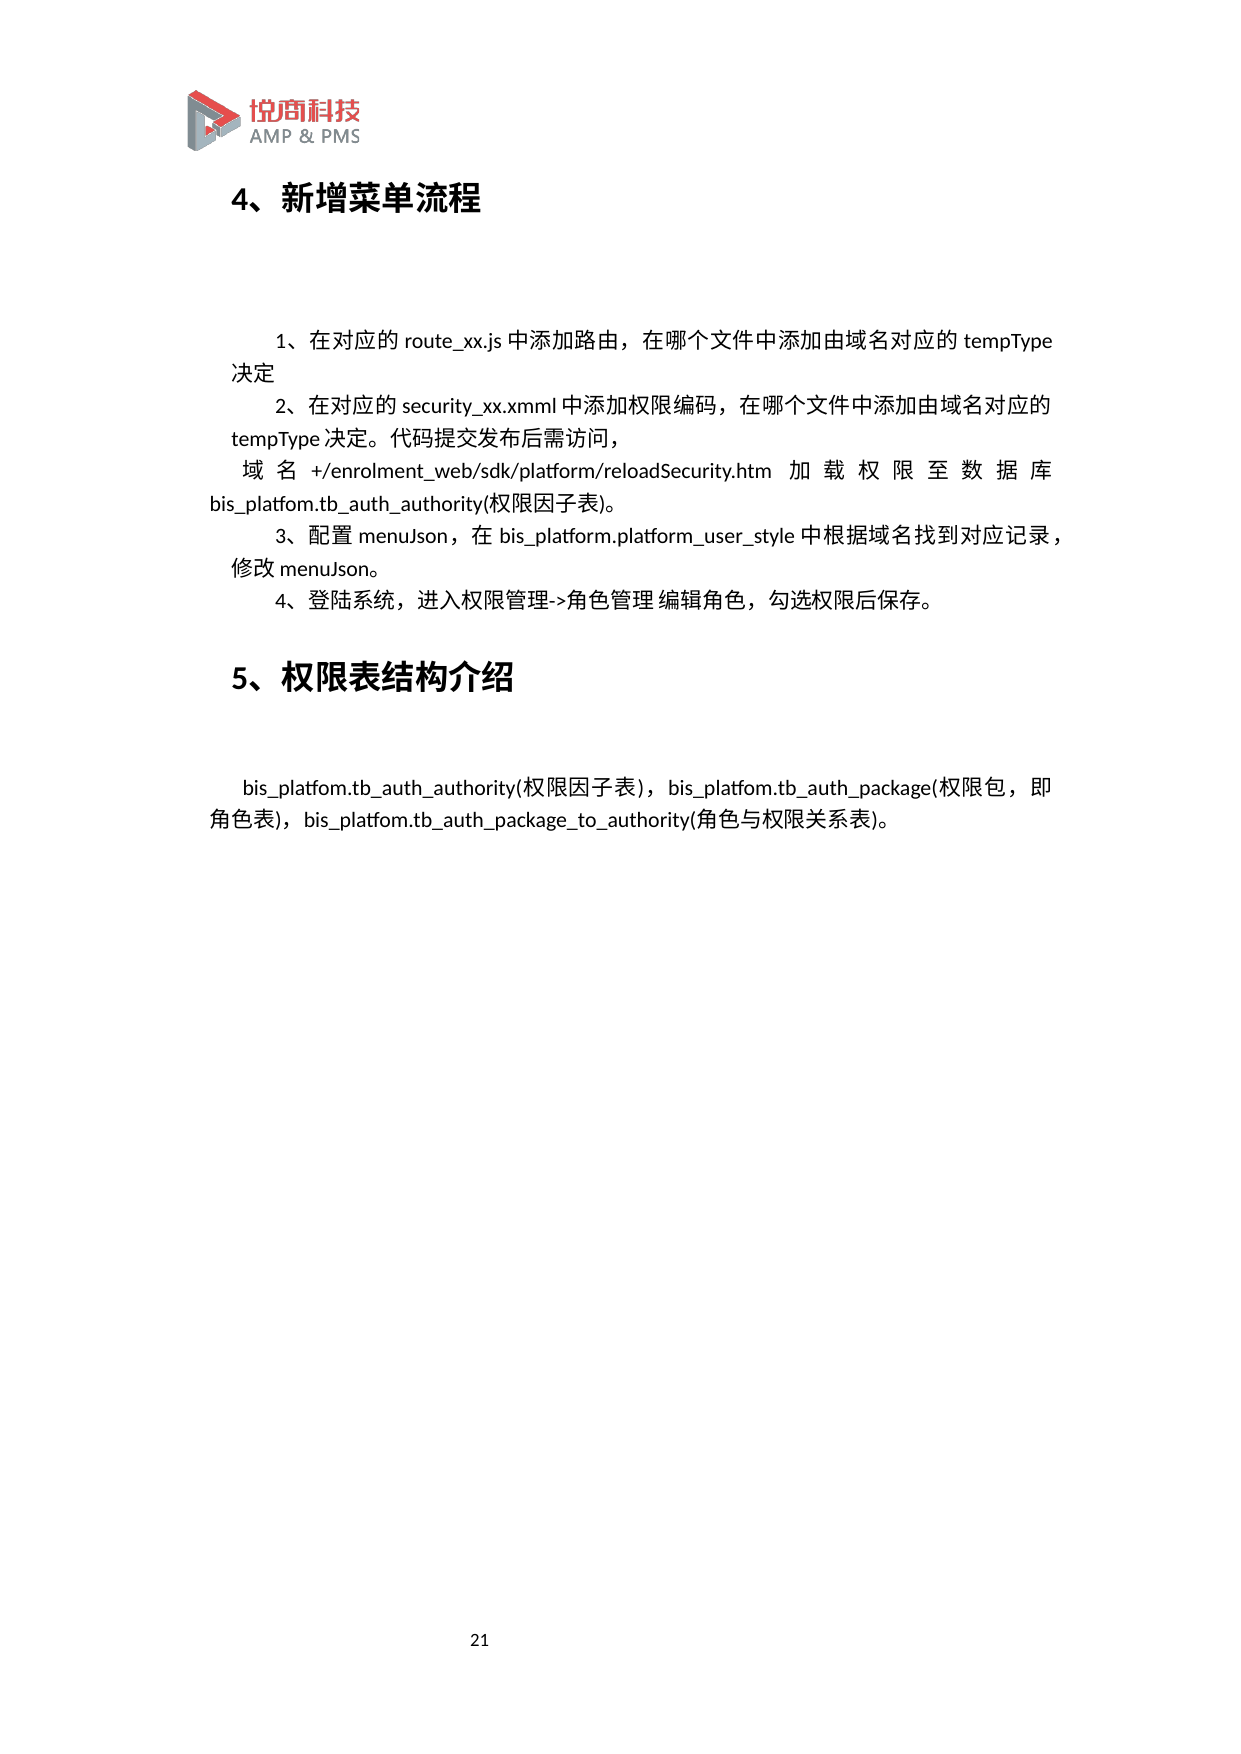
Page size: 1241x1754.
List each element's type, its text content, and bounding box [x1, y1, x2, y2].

list bis_platfom.tb_auth_authority(权限因子表)，bis_platfom.tb_auth_package(权限包，即角色表)，bis_platfom.tb_auth_package_to_authority(角色与权限关系表)。 [209, 769, 1053, 834]
list 在对应的security_xx.xmml中添加权限编码，在哪个文件中添加由域名对应的tempType决定。代码提交发布后需访问， [231, 388, 1053, 453]
list 1、在对应的route_xx.js中添加路由，在哪个文件中添加由域名对应的tempType 决定 [187, 323, 1053, 388]
list 域名+/enrolment_web/sdk/platform/reloadSecurity.htm加载权限至数据库bis_platfom.tb_auth_authority(权限因子表)。 [209, 453, 1053, 518]
subtitle 5、权限表结构介绍 [187, 642, 1053, 707]
list 登陆系统，进入权限管理->角色管理 编辑角色，勾选权限后保存。 [231, 583, 1053, 615]
list 配置menuJson，在bis_platform.platform_user_style中根据域名找到对应记录，修改menuJson。 [231, 518, 1053, 583]
subtitle 新增菜单流程 [187, 163, 1053, 228]
picture [187, 90, 360, 151]
